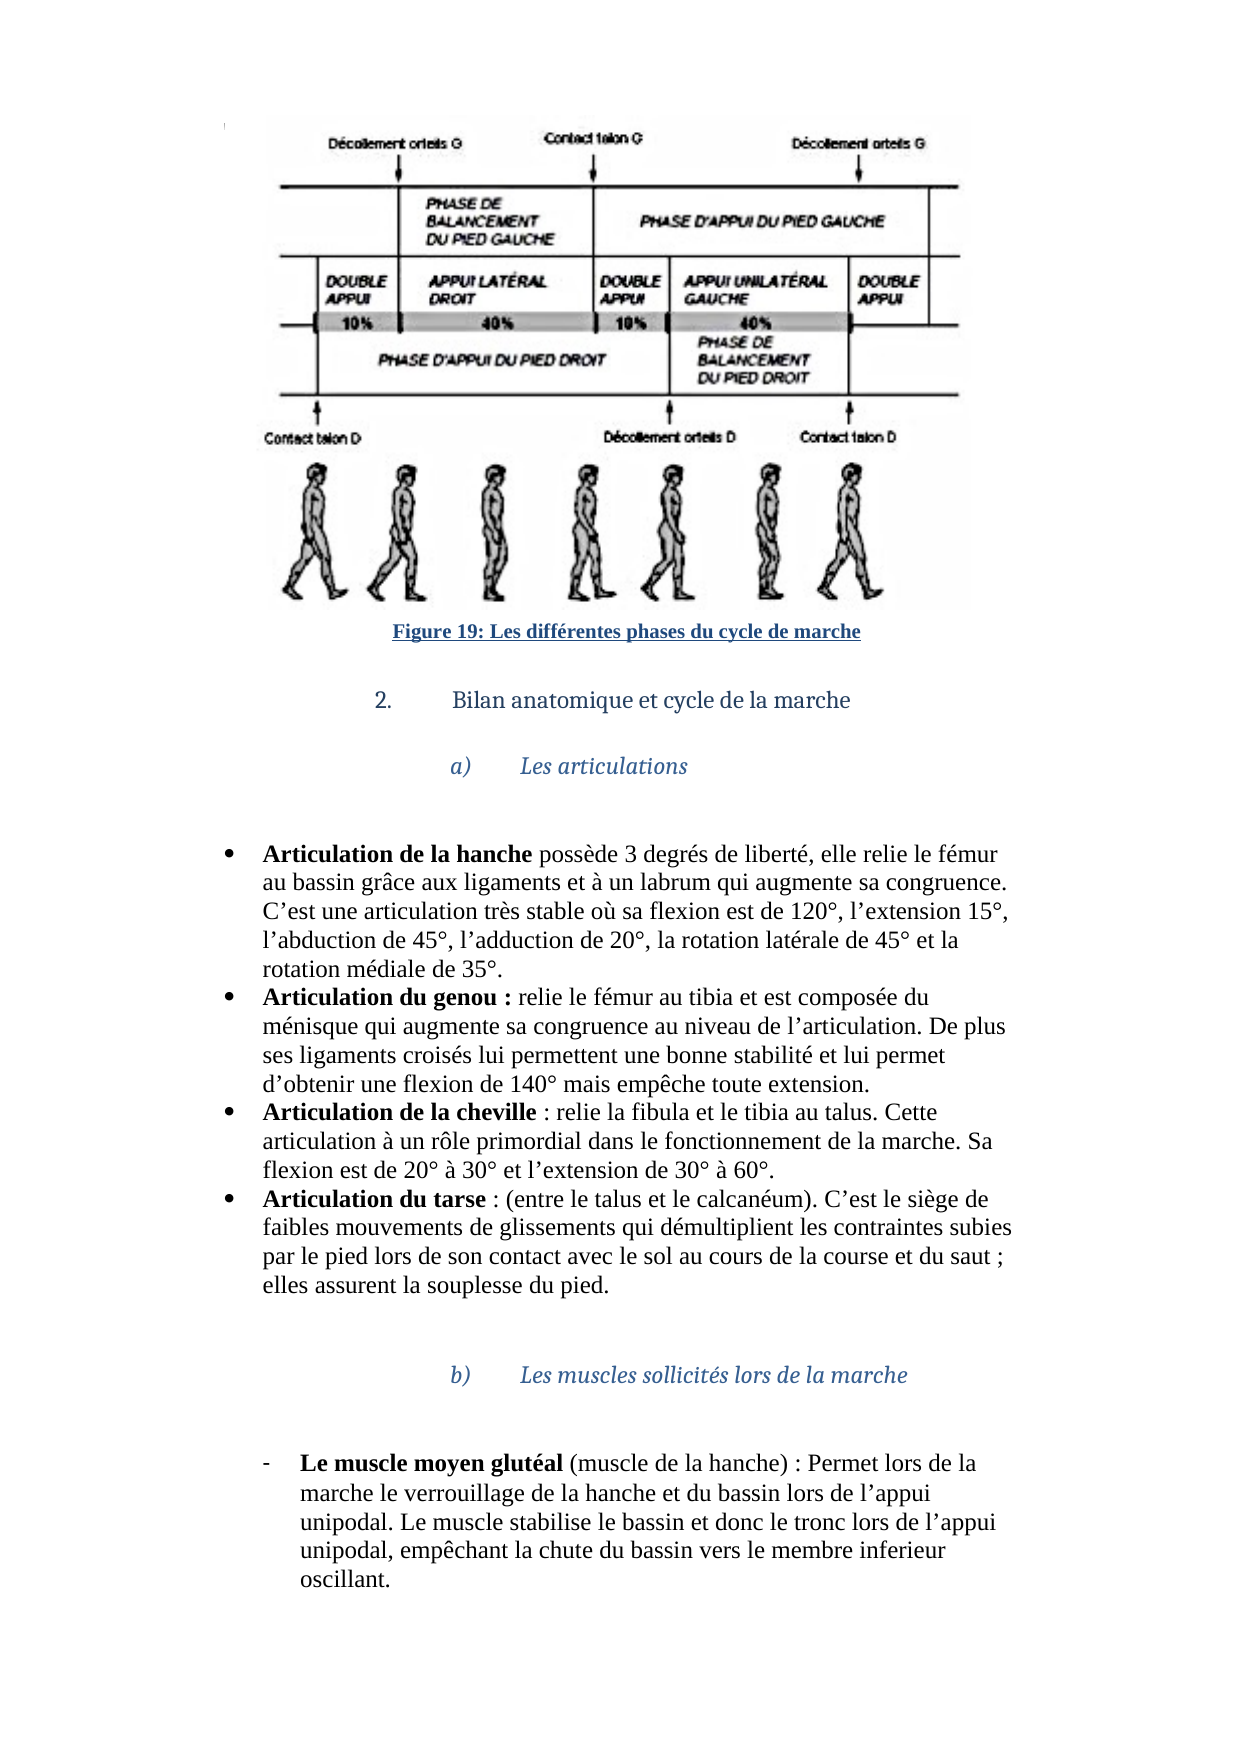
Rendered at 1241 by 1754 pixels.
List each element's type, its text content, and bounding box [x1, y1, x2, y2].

list Le muscle moyen glutéal (muscle de la hanche) : Permet lors de la marche le verrouillage de la hanche et du bassin lors de l’appui unipodal. Le muscle stabilise le bassin et donc le tronc lors de l’appui unipodal, empêchant la chute du bassin vers le membre inferieur oscillant. [262, 1447, 1012, 1593]
list Articulation de la hanche possède 3 degrés de liberté, elle relie le fémur au bassin grâce aux ligaments et à un labrum qui augmente sa congruence. C’est une articulation très stable où sa flexion est de 120°, l’extension 15°, l’abduction de 45°, l’adduction de 20°, la rotation latérale de 45° et la rotation médiale de 35°. [225, 839, 1012, 982]
subtitle Les articulations [450, 752, 1012, 781]
subtitle Bilan anatomique et cycle de la marche [375, 686, 1012, 715]
subtitle Les muscles sollicités lors de la marche [450, 1361, 1012, 1389]
list Articulation du tarse : (entre le talus et le calcanéum). C’est le siège de faibles mouvements de glissements qui démultiplient les contraintes subies par le pied lors de son contact avec le sol au cours de la course et du saut ; elles assurent la souplesse du pied. [225, 1184, 1012, 1299]
picture [225, 115, 1029, 610]
list Articulation du genou : relie le fémur au tibia et est composée du ménisque qui augmente sa congruence au niveau de l’articulation. De plus ses ligaments croisés lui permettent une bonne stabilité et lui permet d’obtenir une flexion de 140° mais empêche toute extension. [225, 982, 1012, 1097]
list Articulation de la cheville : relie la fibula et le tibia au talus. Cette articulation à un rôle primordial dans le fonctionnement de la marche. Sa flexion est de 20° à 30° et l’extension de 30° à 60°. [225, 1097, 1012, 1184]
